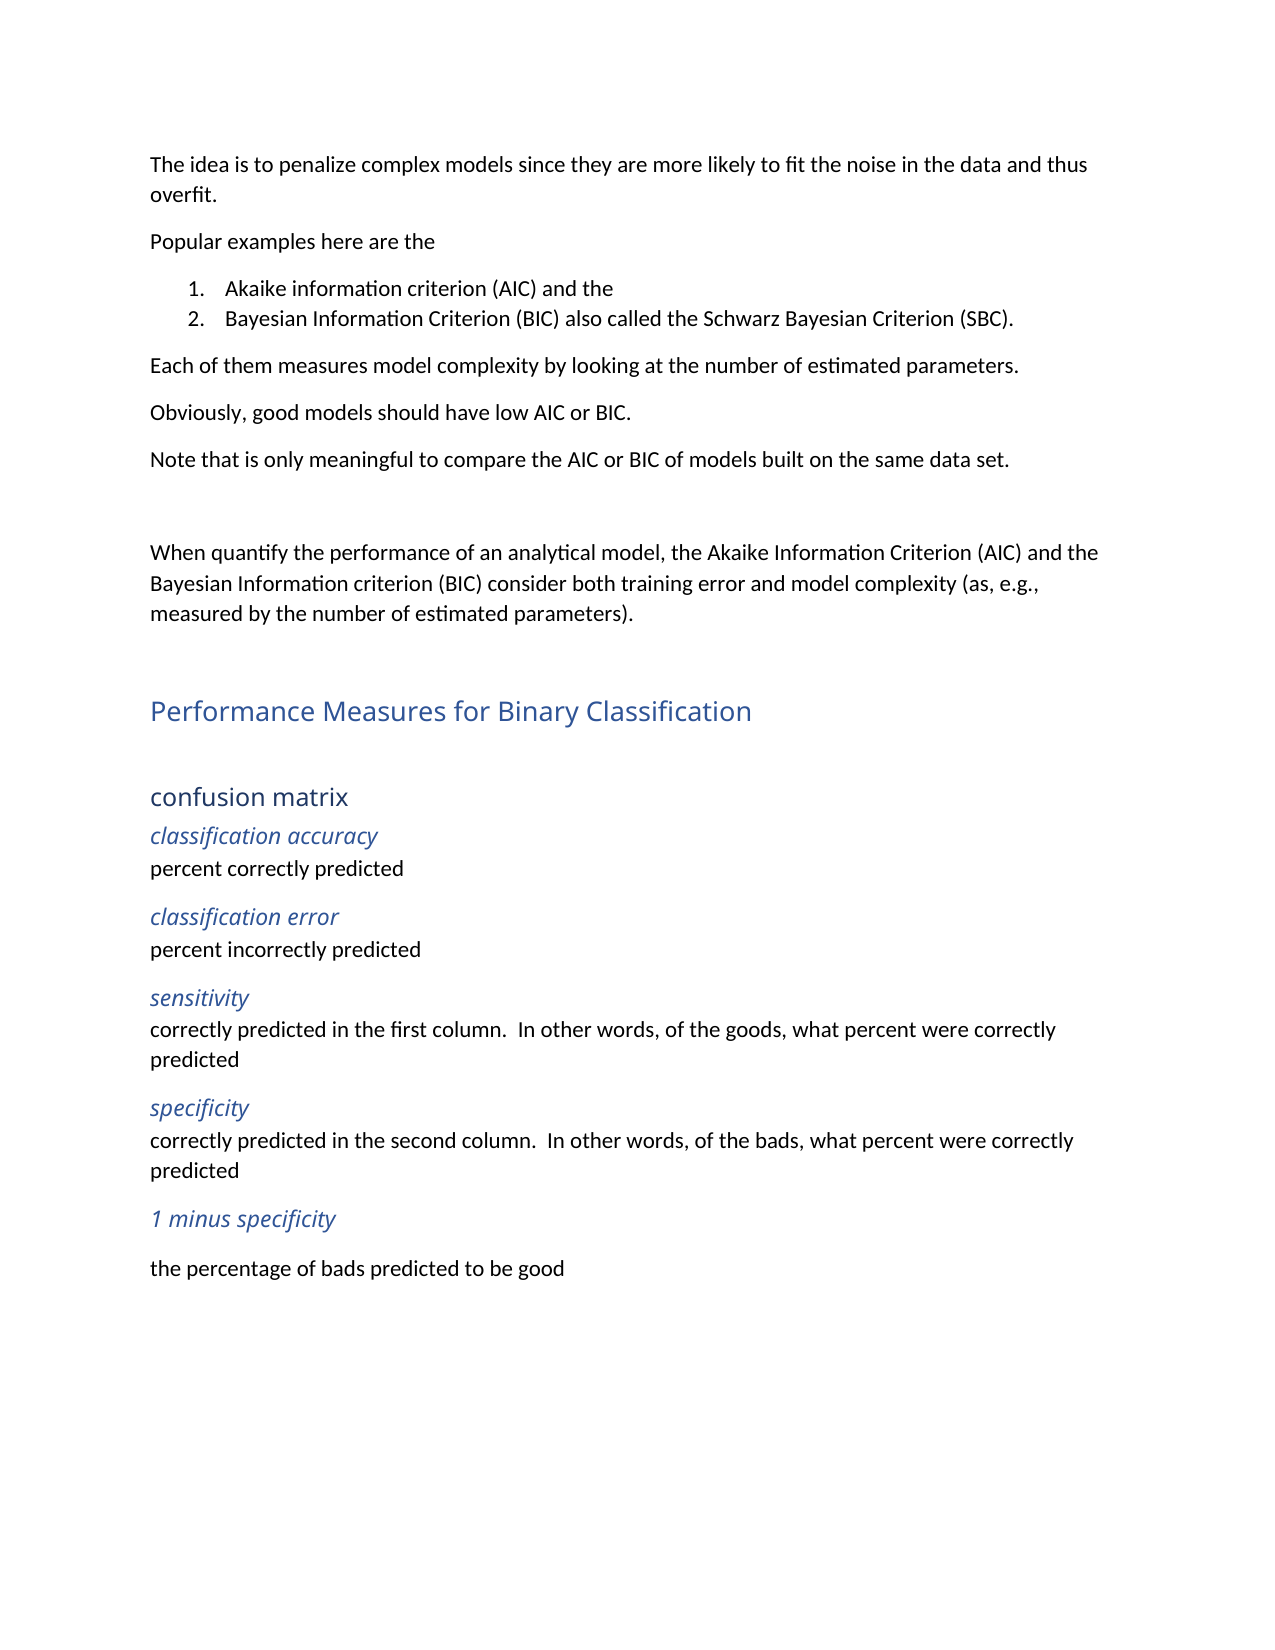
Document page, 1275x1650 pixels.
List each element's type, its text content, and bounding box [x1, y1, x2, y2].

text Note that is only meaningful to compare the AIC or BIC of models built on the same data set. [150, 445, 1125, 473]
text Popular examples here are the [150, 227, 1125, 255]
subtitle classification accuracy [150, 820, 1125, 852]
subtitle classification error [150, 901, 1125, 932]
text Obviously, good models should have low AIC or BIC. [150, 398, 1125, 426]
list Akaike information criterion (AIC) and the [187, 274, 1125, 302]
text When quantify the performance of an analytical model, the Akaike Information Criterion (AIC) and the Bayesian Information criterion (BIC) consider both training error and model complexity (as, e.g., measured by the number of estimated parameters). [150, 538, 1125, 627]
subtitle confusion matrix [150, 779, 1125, 813]
text the percentage of bads predicted to be good [150, 1254, 1125, 1282]
text Each of them measures model complexity by looking at the number of estimated parameters. [150, 351, 1125, 379]
list Bayesian Information Criterion (BIC) also called the Schwarz Bayesian Criterion (SBC). [187, 304, 1125, 332]
text The idea is to penalize complex models since they are more likely to fit the noise in the data and thus overfit. [150, 150, 1125, 208]
text correctly predicted in the second column. In other words, of the bads, what percent were correctly predicted [150, 1126, 1125, 1184]
text percent incorrectly predicted [150, 935, 1125, 963]
text correctly predicted in the first column. In other words, of the goods, what percent were correctly predicted [150, 1015, 1125, 1073]
subtitle specificity [150, 1092, 1125, 1124]
subtitle Performance Measures for Binary Classification [150, 693, 1125, 729]
text 1 minus specificity [150, 1203, 1125, 1234]
subtitle sensitivity [150, 982, 1125, 1013]
text percent correctly predicted [150, 854, 1125, 882]
